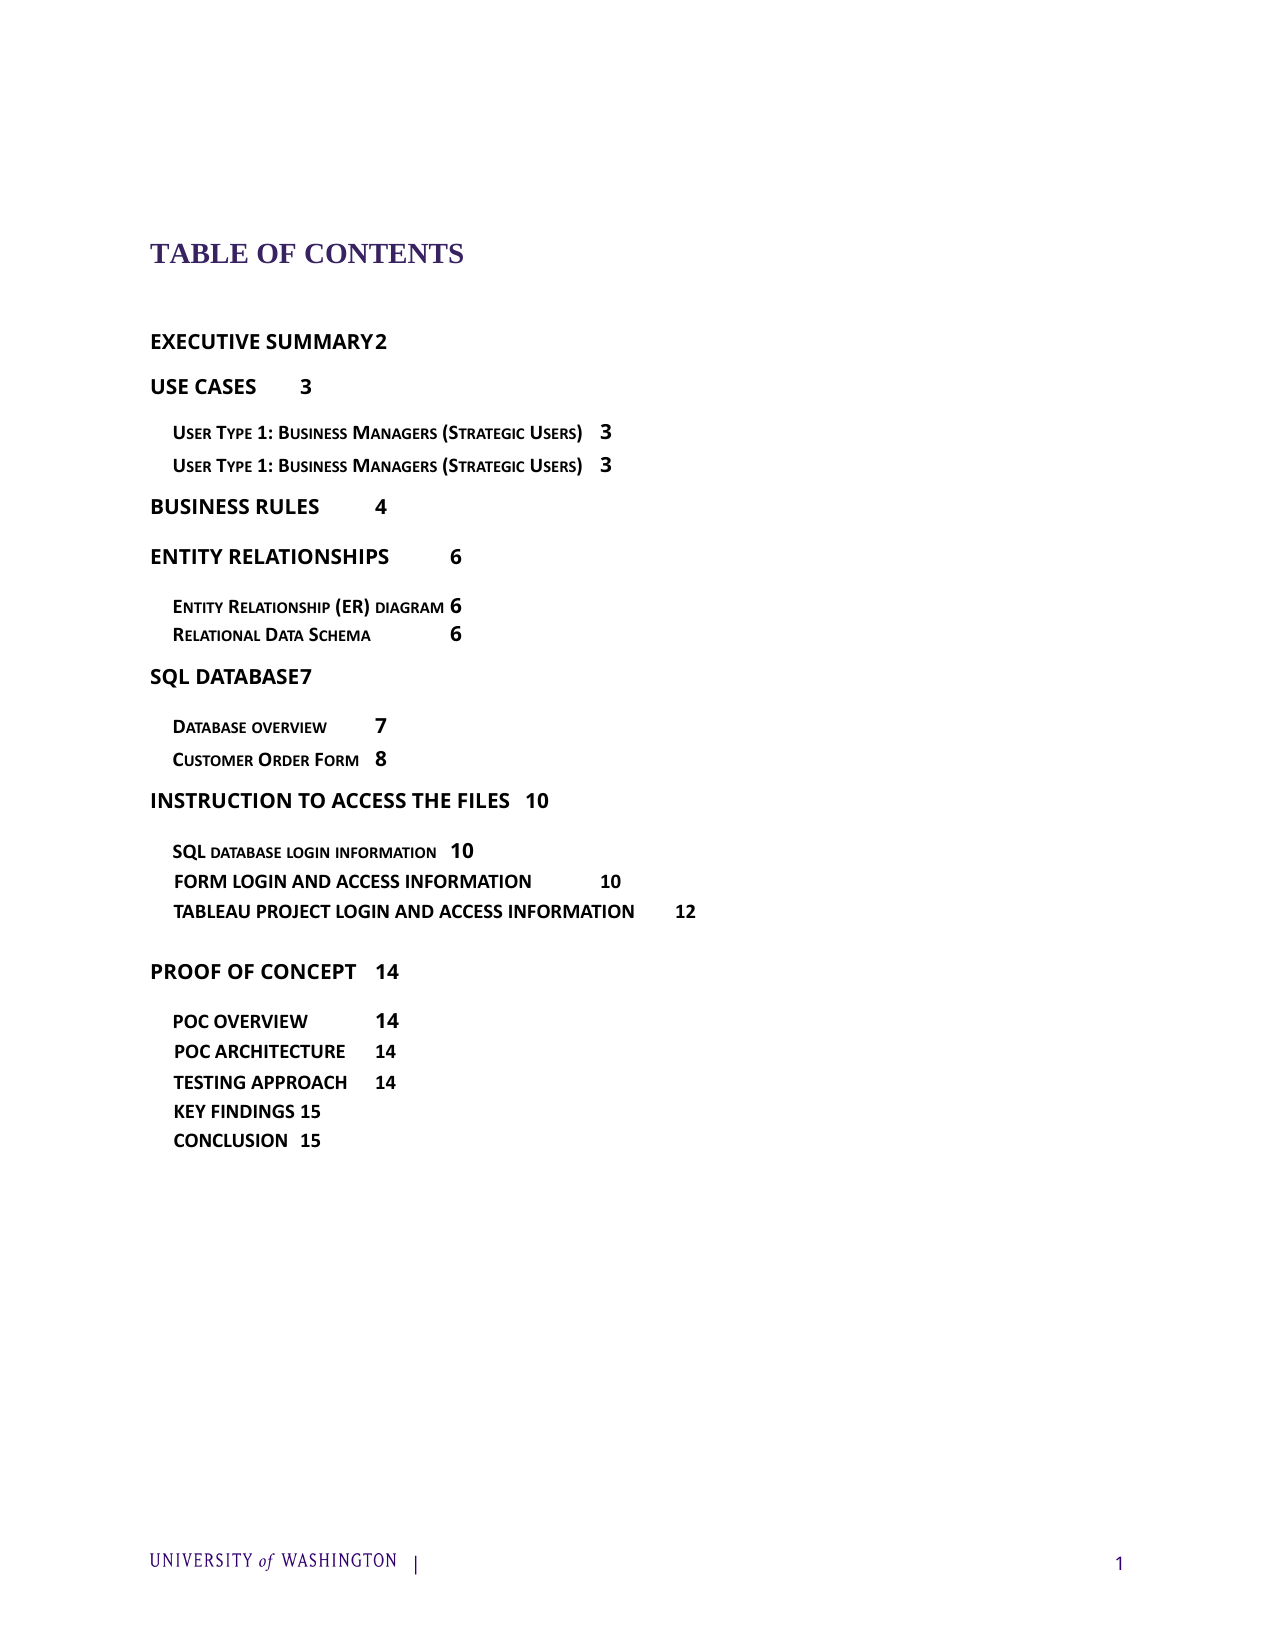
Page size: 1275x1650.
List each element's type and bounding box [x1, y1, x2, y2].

picture [150, 1553, 396, 1571]
